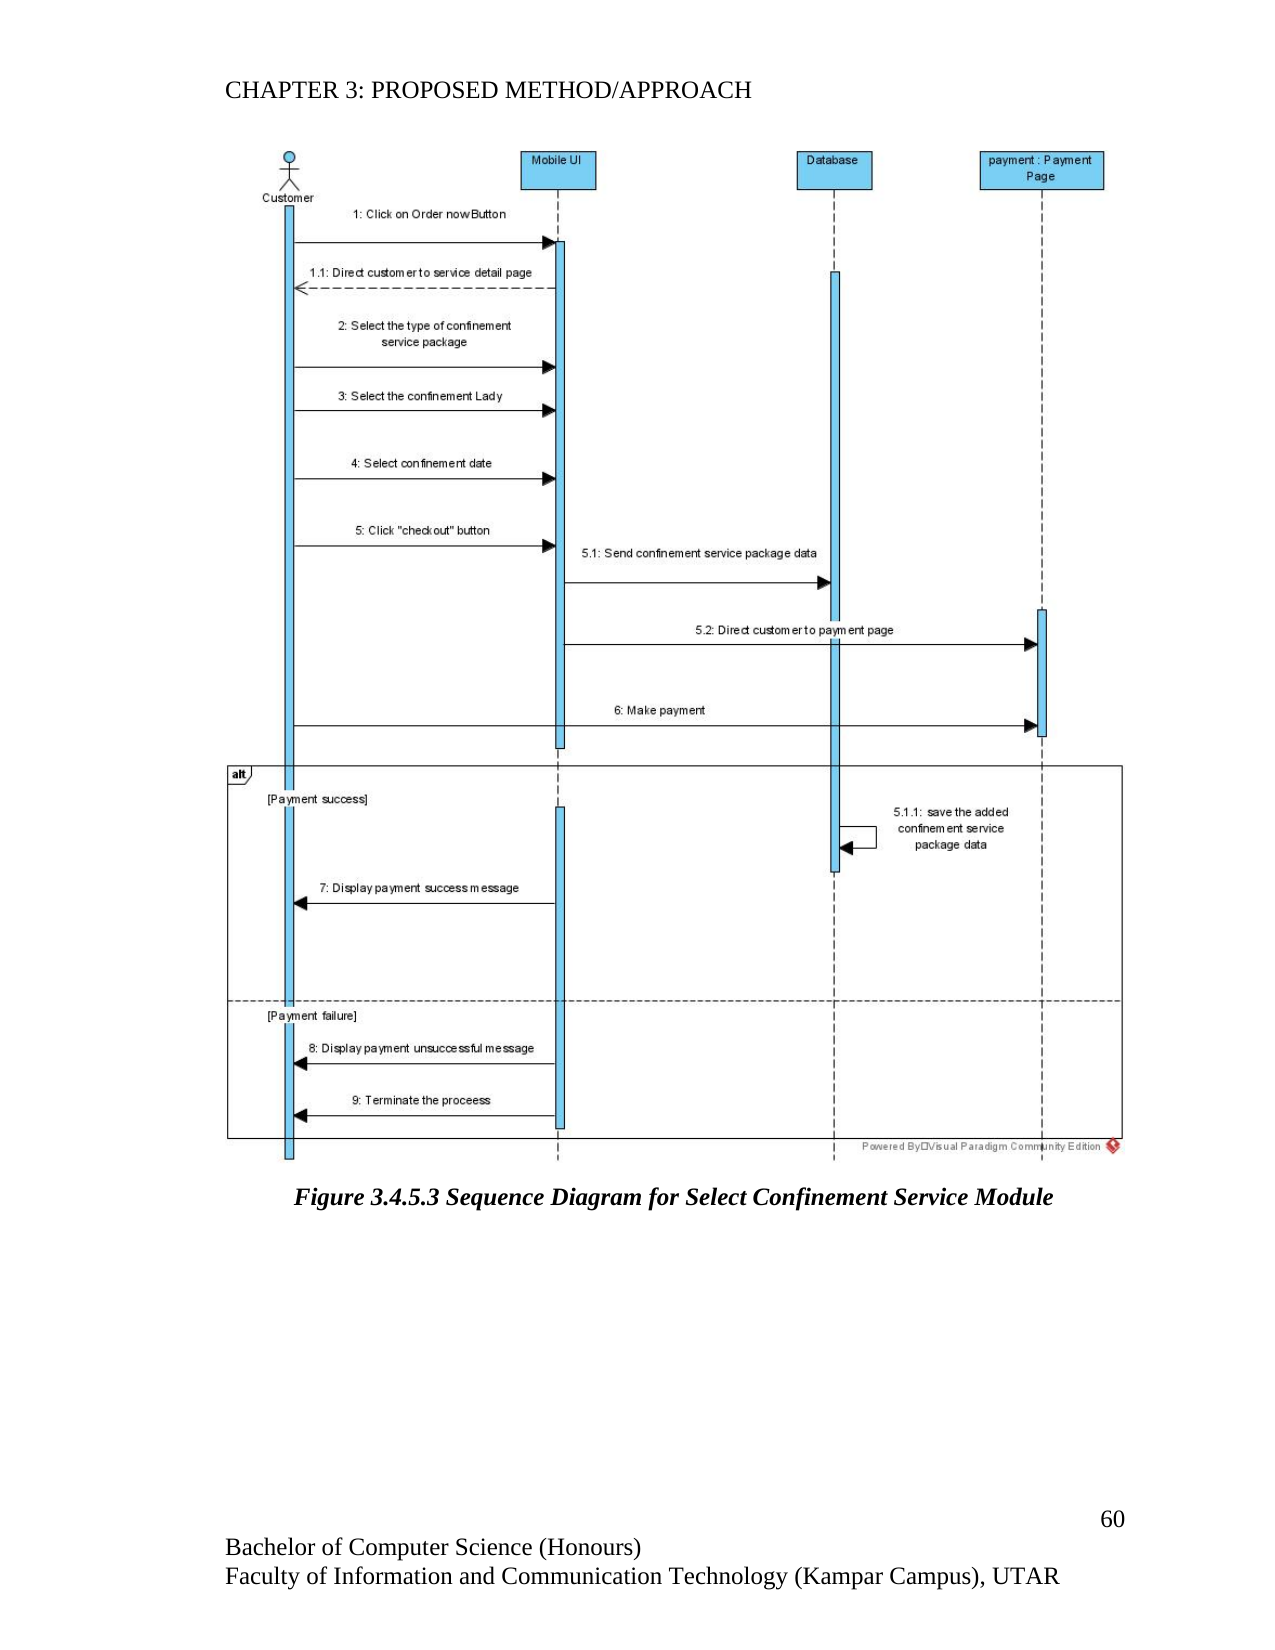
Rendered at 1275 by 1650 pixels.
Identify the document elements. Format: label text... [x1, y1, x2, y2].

picture [225, 150, 1125, 1164]
text Figure 3.4.5.3 Sequence Diagram for Select Confinement Service Module [225, 1182, 1125, 1211]
